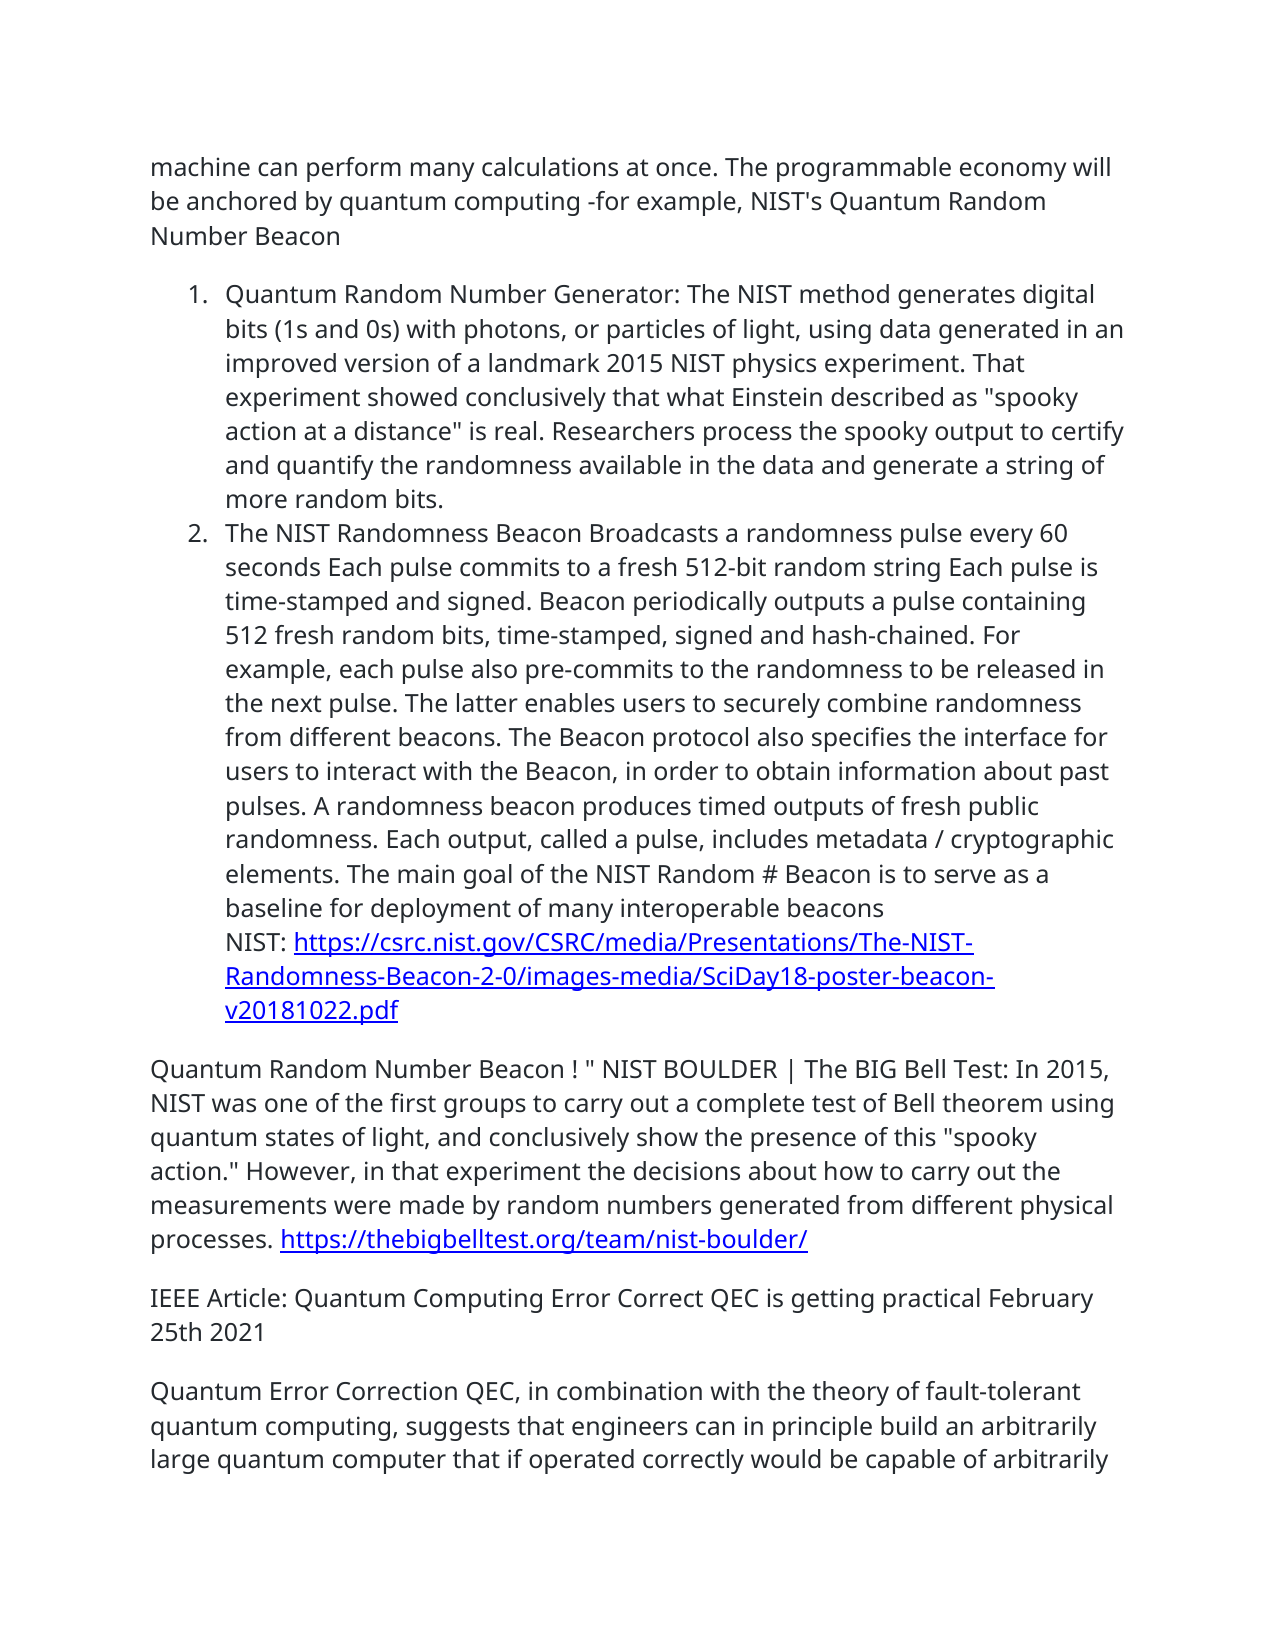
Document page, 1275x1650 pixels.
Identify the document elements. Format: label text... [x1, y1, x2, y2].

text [150, 150, 1125, 252]
list The NIST Randomness Beacon Broadcasts a randomness pulse every 60 seconds Each pulse commits to a fresh 512-bit random string Each pulse is time-stamped and signed. Beacon periodically outputs a pulse containing 512 fresh random bits, time-stamped, signed and hash-chained. For example, each pulse also pre-commits to the randomness to be released in the next pulse. The latter enables users to securely combine randomness from different beacons. The Beacon protocol also specifies the interface for users to interact with the Beacon, in order to obtain information about past pulses. A randomness beacon produces timed outputs of fresh public randomness. Each output, called a pulse, includes metadata / cryptographic elements. The main goal of the NIST Random # Beacon is to serve as a baseline for deployment of many interoperable beacons NIST: https://csrc.nist.gov/CSRC/media/Presentations/The-NIST-Randomness-Beacon-2-0/images-media/SciDay18-poster-beacon-v20181022.pdf [187, 516, 1125, 1027]
text Quantum Random Number Beacon ! " NIST BOULDER | The BIG Bell Test: In 2015, NIST was one of the first groups to carry out a complete test of Bell theorem using quantum states of light, and conclusively show the presence of this "spooky action." However, in that experiment the decisions about how to carry out the measurements were made by random numbers generated from different physical processes. https://thebigbelltest.org/team/nist-boulder/ [150, 1052, 1125, 1256]
text IEEE Article: Quantum Computing Error Correct QEC is getting practical February 25th 2021 [150, 1281, 1125, 1349]
list Quantum Random Number Generator: The NIST method generates digital bits (1s and 0s) with photons, or particles of light, using data generated in an improved version of a landmark 2015 NIST physics experiment. That experiment showed conclusively that what Einstein described as "spooky action at a distance" is real. Researchers process the spooky output to certify and quantify the randomness available in the data and generate a string of more random bits. [187, 277, 1125, 516]
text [150, 1374, 1125, 1476]
